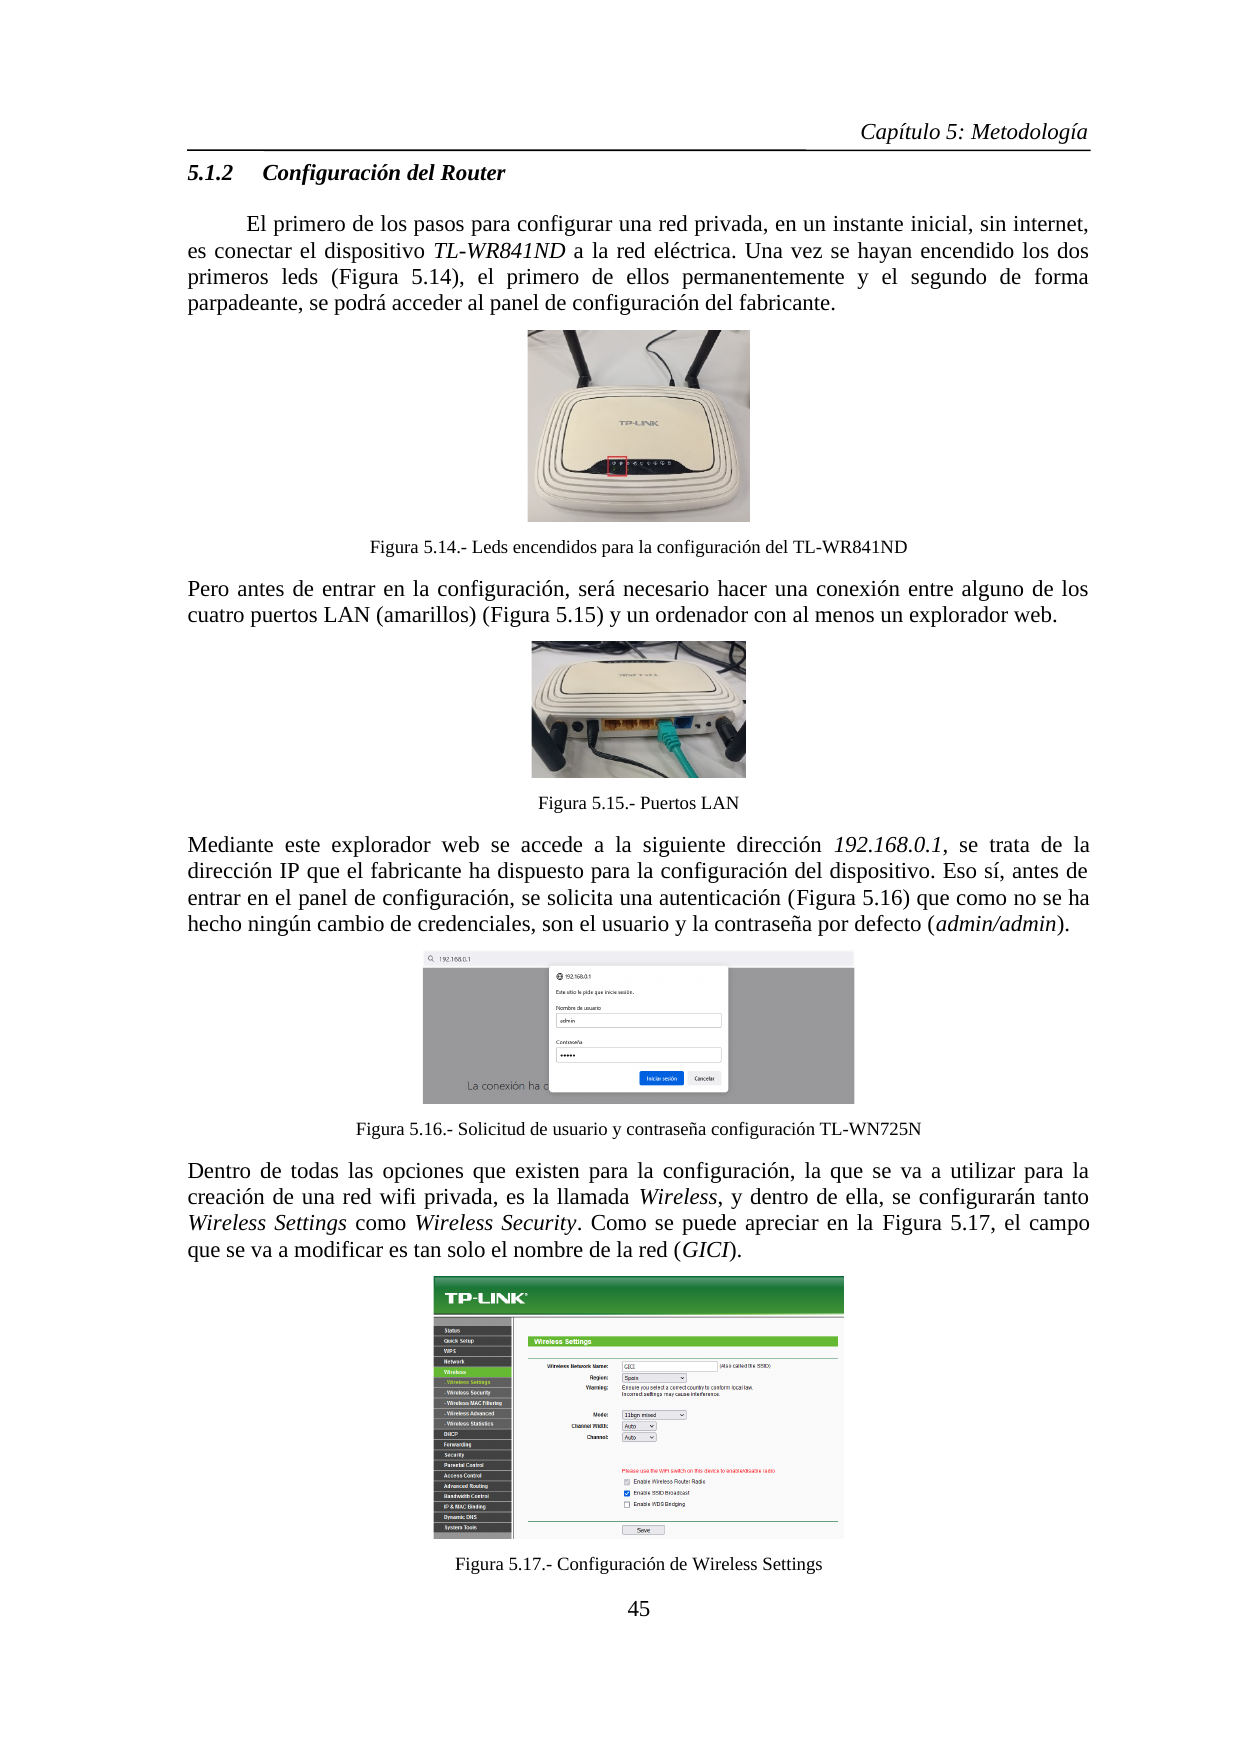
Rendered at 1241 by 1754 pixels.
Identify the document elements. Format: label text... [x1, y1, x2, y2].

picture [422, 950, 855, 1104]
picture [527, 330, 750, 522]
subtitle Configuración del Router [187, 159, 1090, 185]
picture [531, 641, 746, 778]
picture [433, 1276, 844, 1539]
